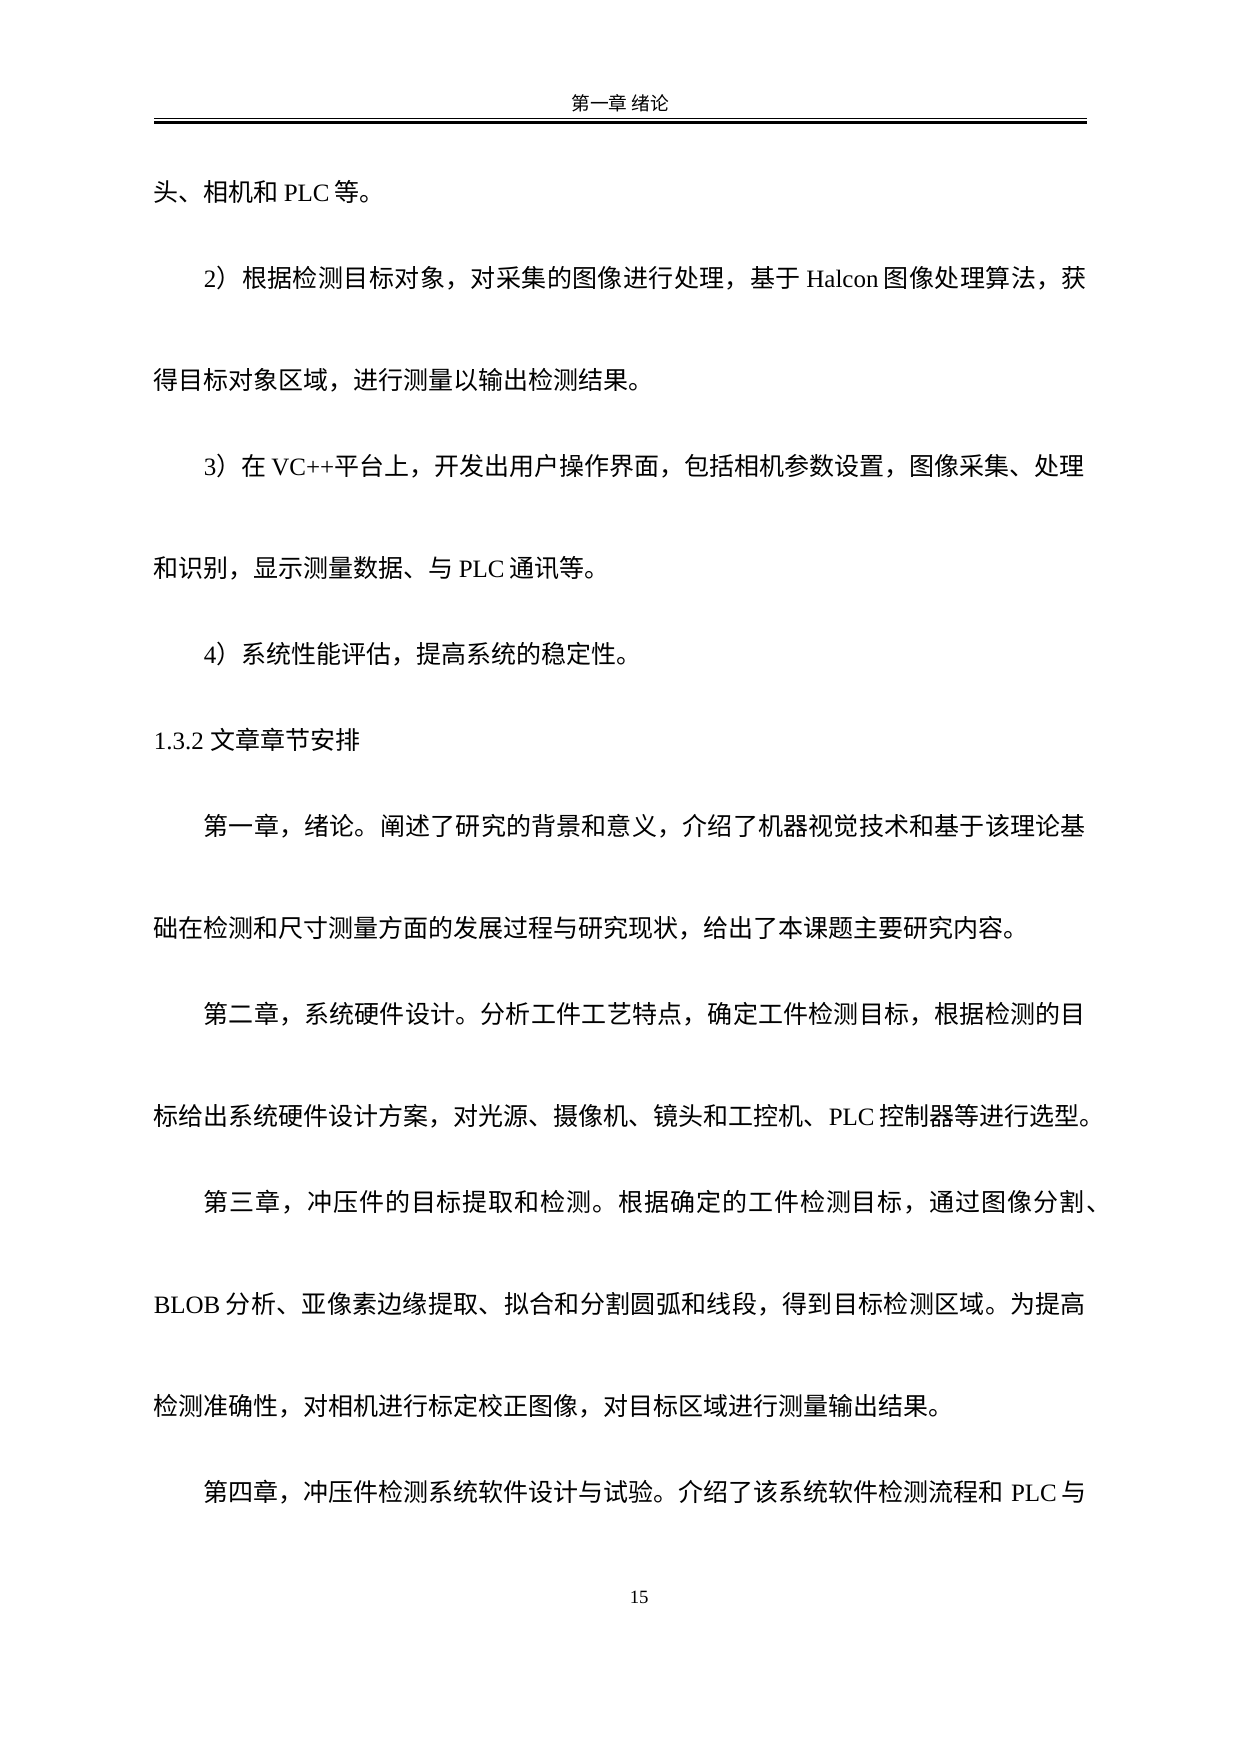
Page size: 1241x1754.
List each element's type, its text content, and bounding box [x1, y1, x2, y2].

text 3）在VC++平台上，开发出用户操作界面，包括相机参数设置，图像采集、处理和识别，显示测量数据、与PLC通讯等。 [153, 431, 1087, 600]
text 第三章，冲压件的目标提取和检测。根据确定的工件检测目标，通过图像分割、BLOB分析、亚像素边缘提取、拟合和分割圆弧和线段，得到目标检测区域。为提高检测准确性，对相机进行标定校正图像，对目标区域进行测量输出结果。 [153, 1166, 1087, 1438]
text 4）系统性能评估，提高系统的稳定性。 [153, 618, 1087, 686]
text 第二章，系统硬件设计。分析工件工艺特点，确定工件检测目标，根据检测的目标给出系统硬件设计方案，对光源、摄像机、镜头和工控机、PLC控制器等进行选型。 [153, 978, 1087, 1148]
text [153, 1456, 1087, 1524]
text 第一章，绪论。阐述了研究的背景和意义，介绍了机器视觉技术和基于该理论基础在检测和尺寸测量方面的发展过程与研究现状，给出了本课题主要研究内容。 [153, 791, 1087, 960]
text 2）根据检测目标对象，对采集的图像进行处理，基于Halcon图像处理算法，获得目标对象区域，进行测量以输出检测结果。 [153, 243, 1087, 412]
subtitle 1.3.2 文章章节安排 [153, 704, 1087, 772]
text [153, 157, 1087, 224]
